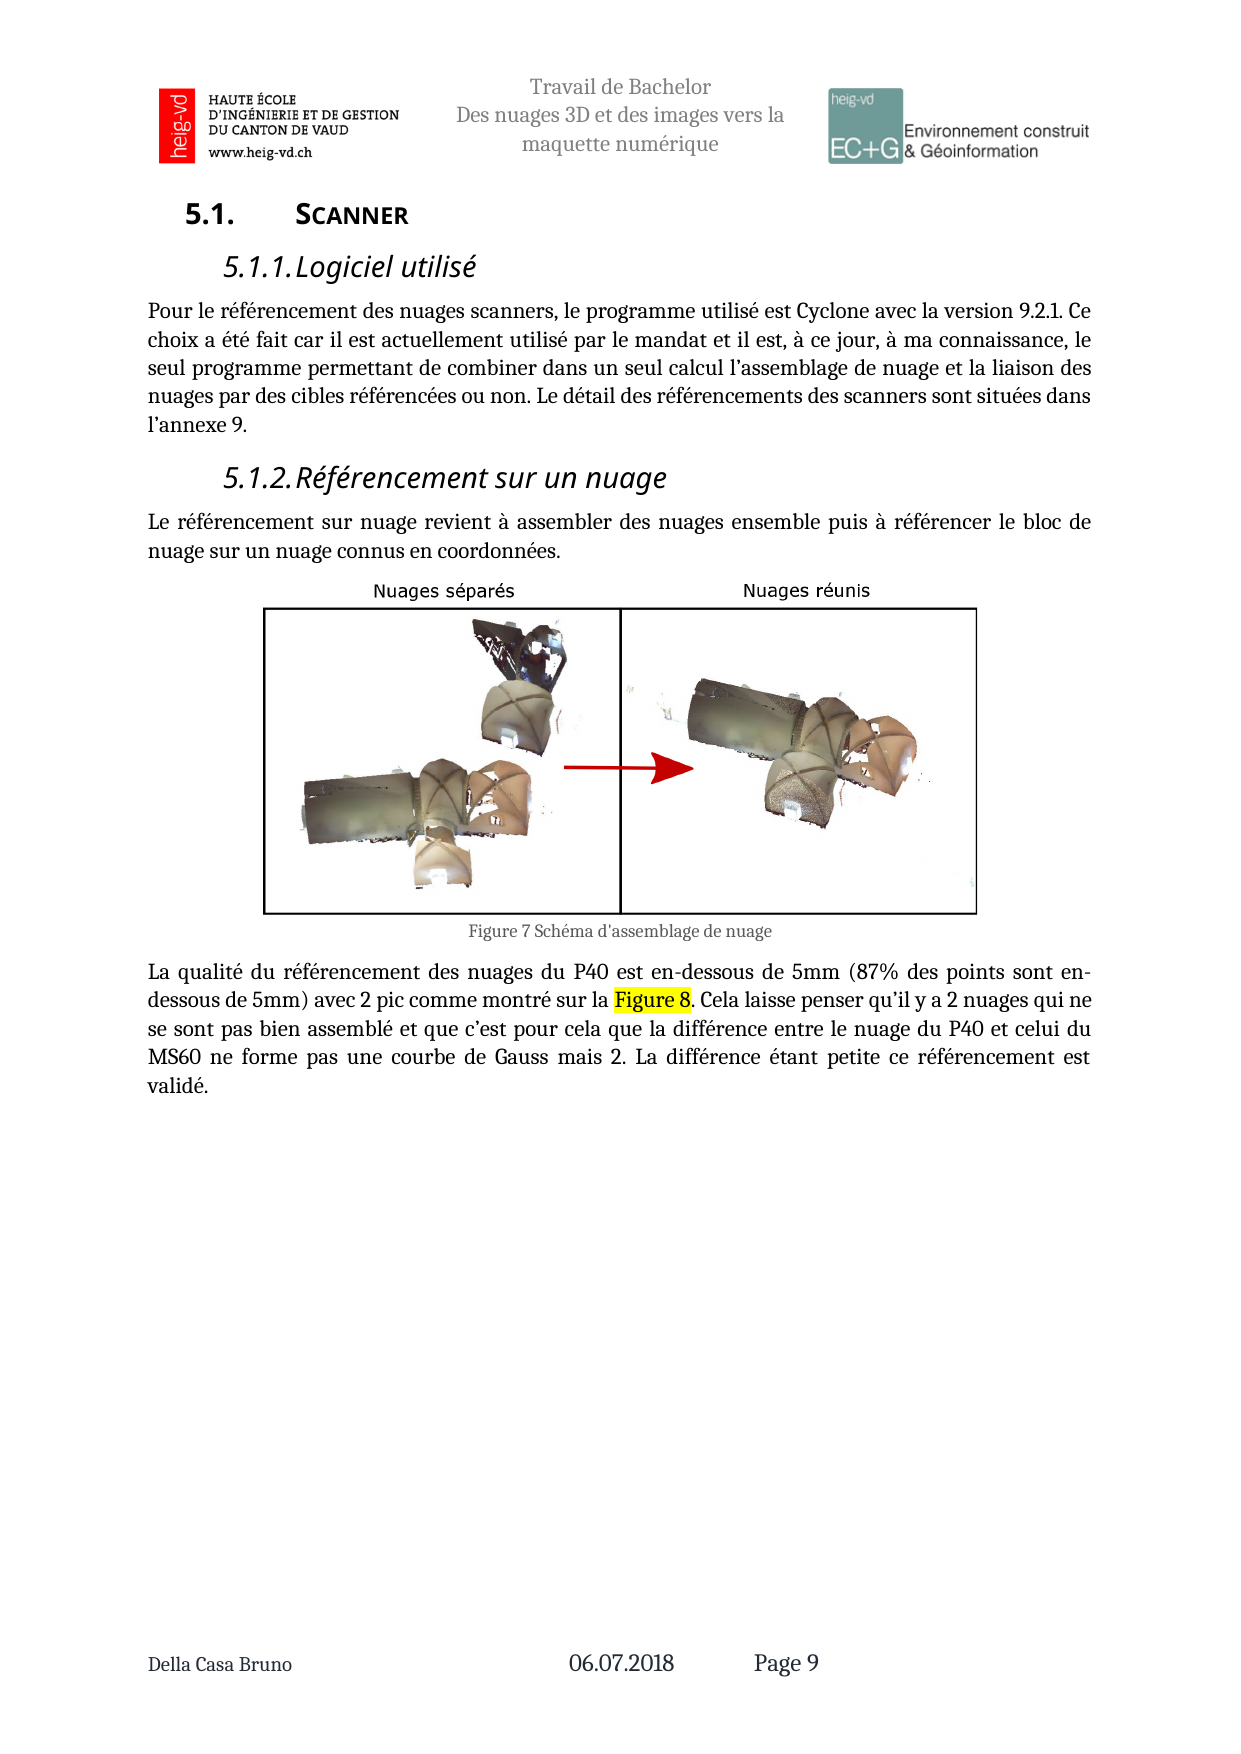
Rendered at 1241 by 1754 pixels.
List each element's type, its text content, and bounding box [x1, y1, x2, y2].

subtitle Référencement sur un nuage [223, 457, 1093, 497]
subtitle Scanner [185, 194, 1093, 233]
text La qualité du référencement des nuages du P40 est en-dessous de 5mm (87% des points sont en-dessous de 5mm) avec 2 pic comme montré sur la Figure 8. Cela laisse penser qu’il y a 2 nuages qui ne se sont pas bien assemblé et que c’est pour cela que la différence entre le nuage du P40 et celui du MS60 ne forme pas une courbe de Gauss mais 2. La différence étant petite ce référencement est validé. [148, 959, 1093, 1099]
text Pour le référencement des nuages scanners, le programme utilisé est Cyclone avec la version 9.2.1. Ce choix a été fait car il est actuellement utilisé par le mandat et il est, à ce jour, à ma connaissance, le seul programme permettant de combiner dans un seul calcul l’assemblage de nuage et la liaison des nuages par des cibles référencées ou non. Le détail des référencements des scanners sont situées dans l’annexe 9. [148, 298, 1093, 438]
picture [263, 582, 978, 915]
picture [827, 87, 1093, 165]
text Le référencement sur nuage revient à assembler des nuages ensemble puis à référencer le bloc de nuage sur un nuage connus en coordonnées. [148, 509, 1093, 564]
picture [147, 87, 410, 165]
subtitle Logiciel utilisé [223, 246, 1093, 286]
text Figure 7 Schéma d'assemblage de nuage [148, 920, 1093, 942]
